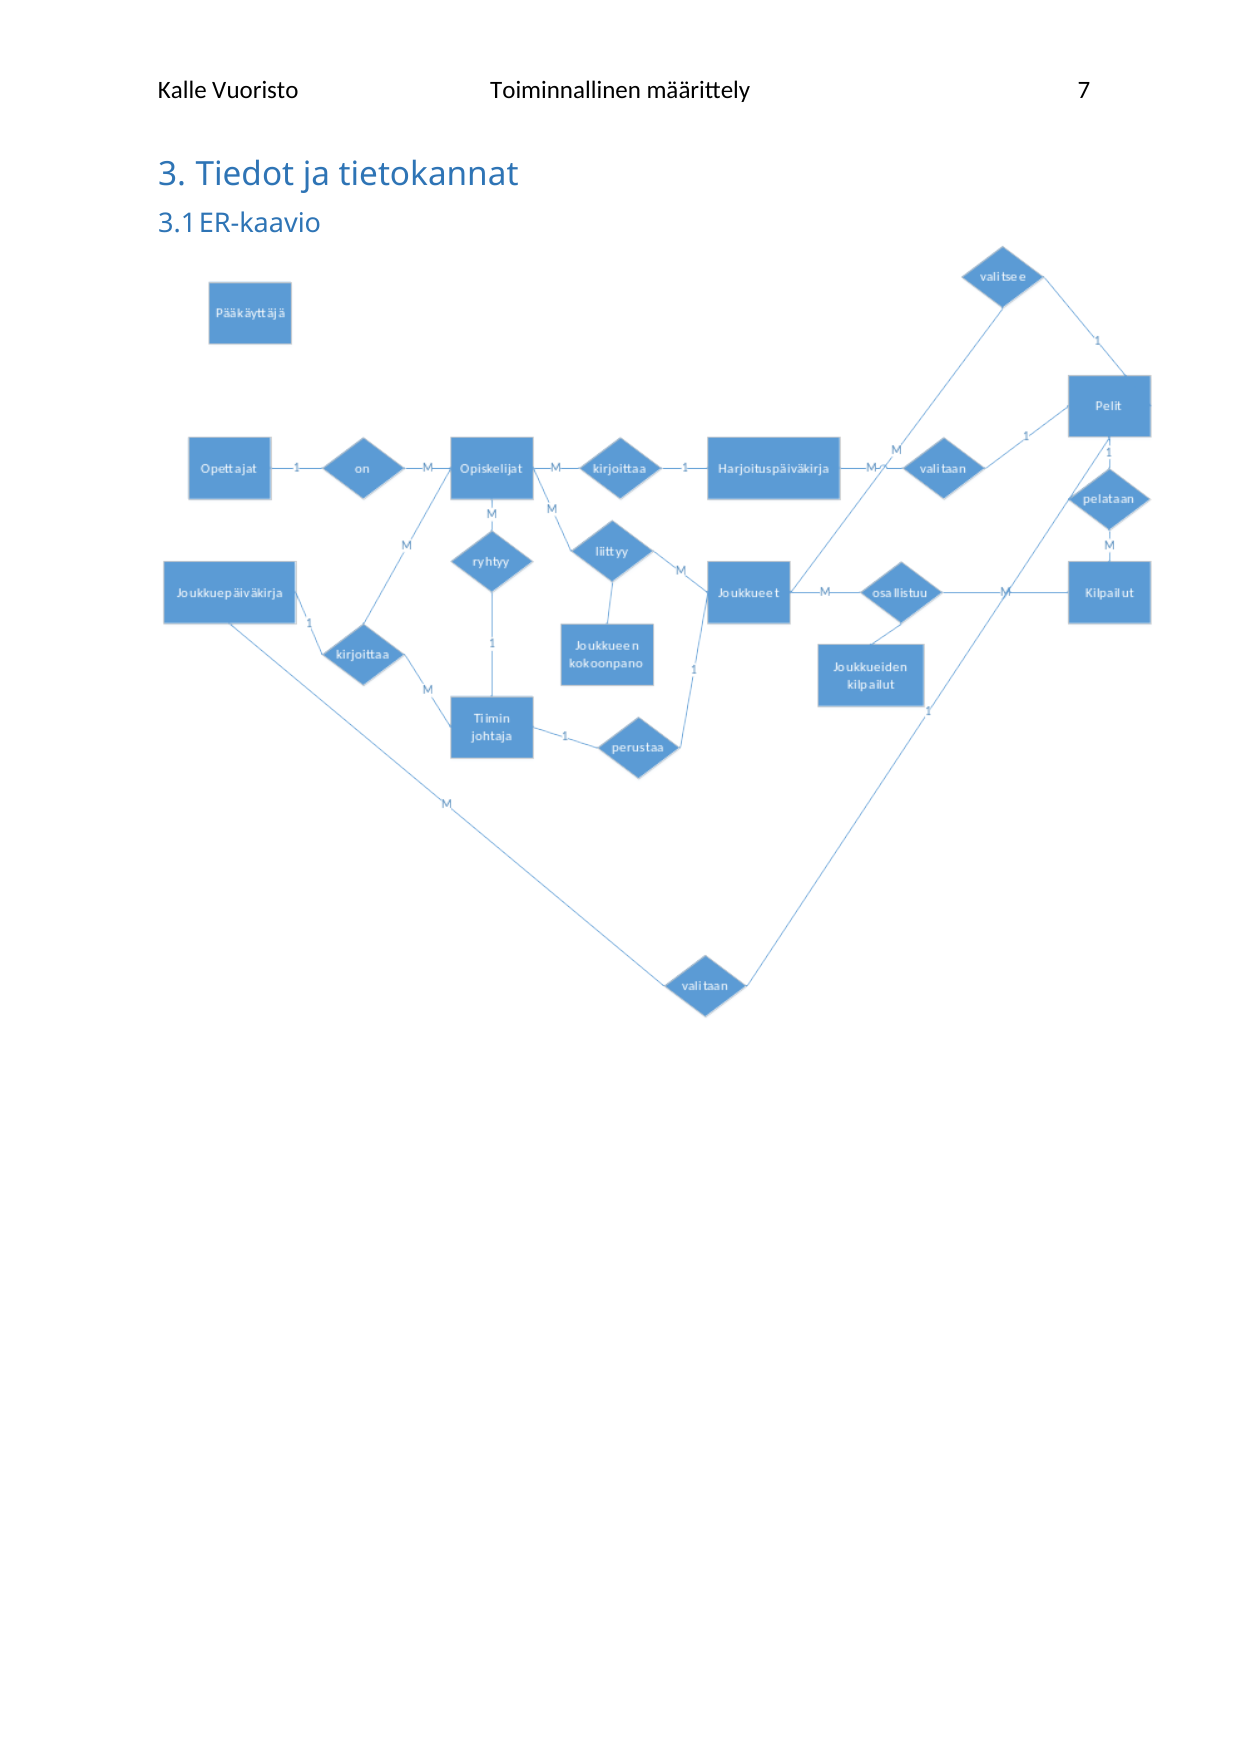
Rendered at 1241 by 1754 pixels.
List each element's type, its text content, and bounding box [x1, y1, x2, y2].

subtitle Tiedot ja tietokannat [158, 150, 1090, 195]
subtitle ER-kaavio [158, 203, 1090, 240]
